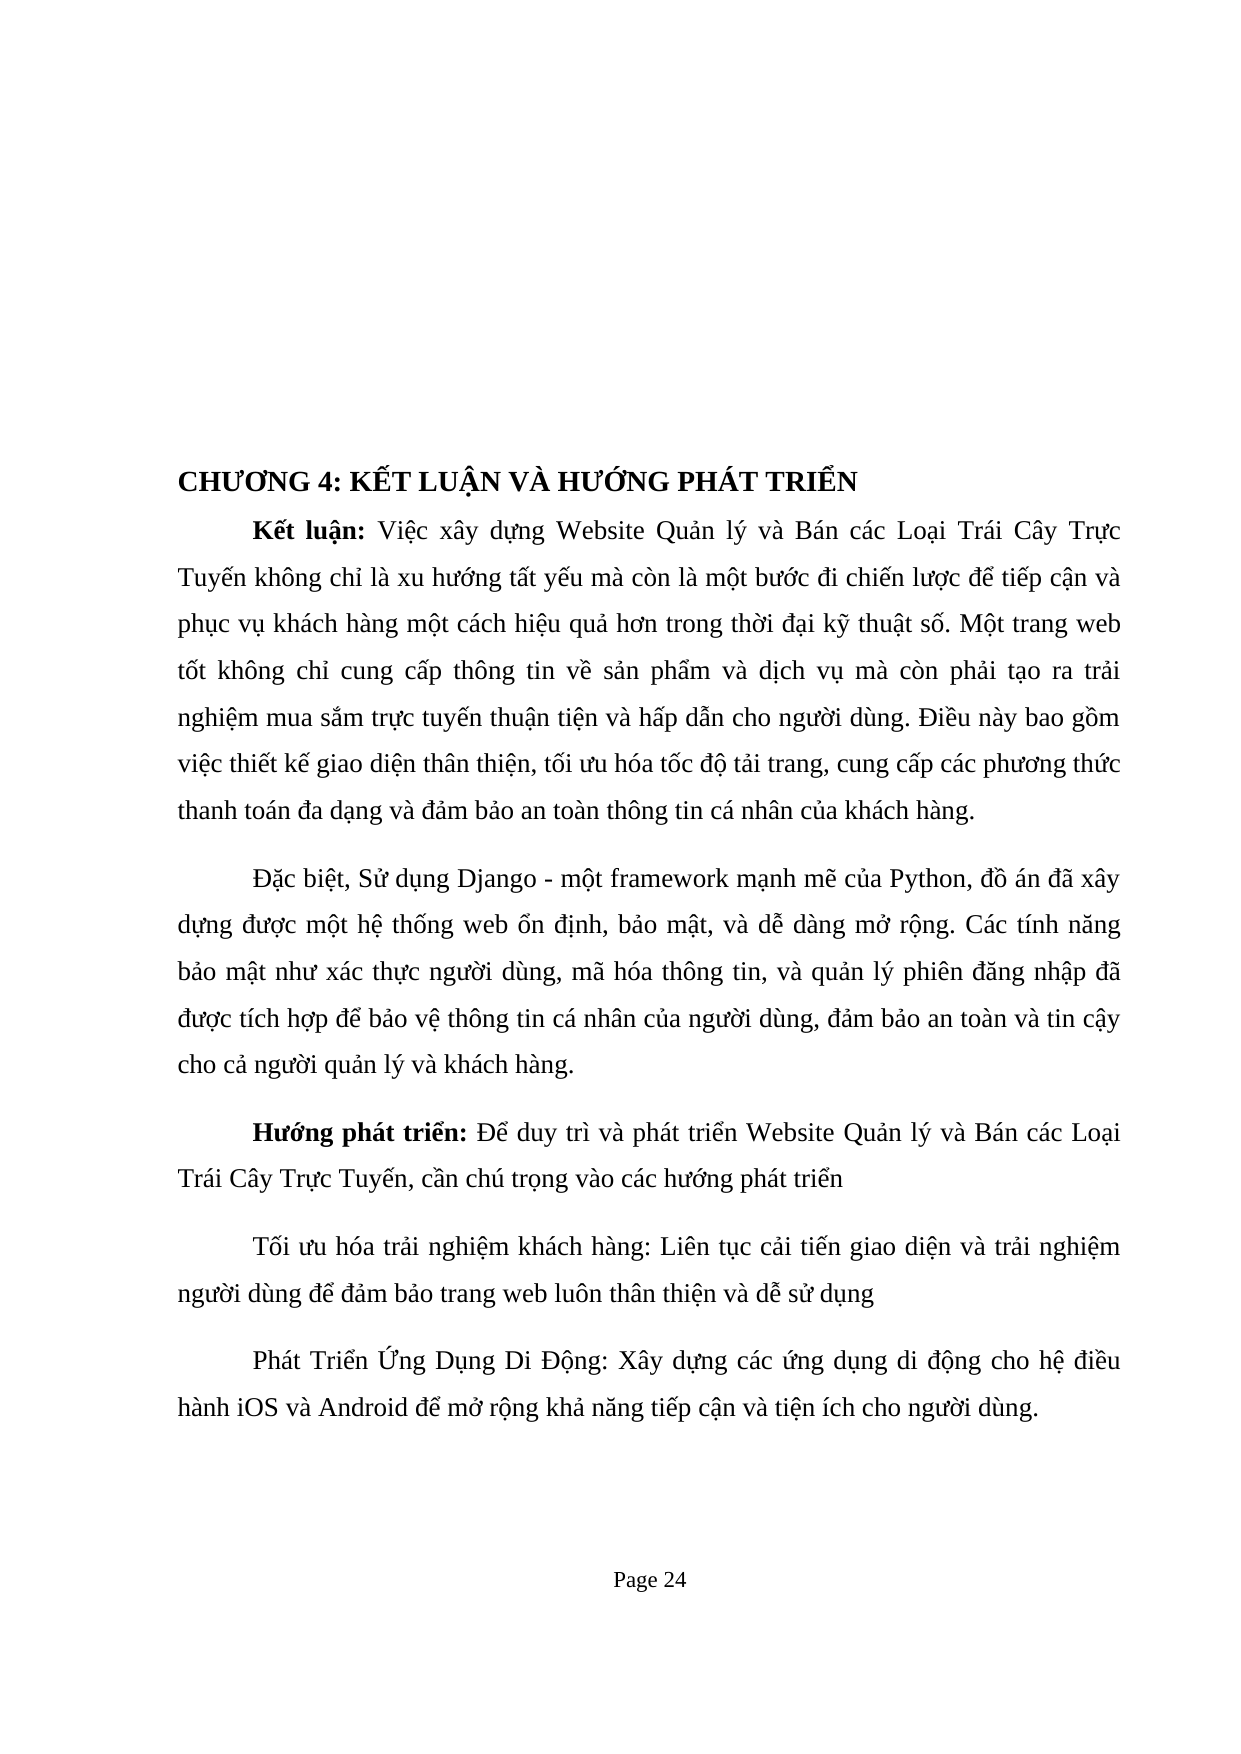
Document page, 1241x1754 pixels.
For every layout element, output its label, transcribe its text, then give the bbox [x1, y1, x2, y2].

text Hướng phát triển: Để duy trì và phát triển Website Quản lý và Bán các Loại Trái Cây Trực Tuyến, cần chú trọng vào các hướng phát triển [177, 1116, 1122, 1194]
text Đặc biệt, Sử dụng Django - một framework mạnh mẽ của Python, đồ án đã xây dựng được một hệ thống web ổn định, bảo mật, và dễ dàng mở rộng. Các tính năng bảo mật như xác thực người dùng, mã hóa thông tin, và quản lý phiên đăng nhập đã được tích hợp để bảo vệ thông tin cá nhân của người dùng, đảm bảo an toàn và tin cậy cho cả người quản lý và khách hàng. [177, 862, 1122, 1079]
subtitle CHƯƠNG 4: KẾT LUẬN VÀ HƯỚNG PHÁT TRIỂN [177, 464, 1122, 497]
text Phát Triển Ứng Dụng Di Động: Xây dựng các ứng dụng di động cho hệ điều hành iOS và Android để mở rộng khả năng tiếp cận và tiện ích cho người dùng. [177, 1344, 1122, 1422]
text Tối ưu hóa trải nghiệm khách hàng: Liên tục cải tiến giao diện và trải nghiệm người dùng để đảm bảo trang web luôn thân thiện và dễ sử dụng [177, 1230, 1122, 1308]
text Kết luận: Việc xây dựng Website Quản lý và Bán các Loại Trái Cây Trực Tuyến không chỉ là xu hướng tất yếu mà còn là một bước đi chiến lược để tiếp cận và phục vụ khách hàng một cách hiệu quả hơn trong thời đại kỹ thuật số. Một trang web tốt không chỉ cung cấp thông tin về sản phẩm và dịch vụ mà còn phải tạo ra trải nghiệm mua sắm trực tuyến thuận tiện và hấp dẫn cho người dùng. Điều này bao gồm việc thiết kế giao diện thân thiện, tối ưu hóa tốc độ tải trang, cung cấp các phương thức thanh toán đa dạng và đảm bảo an toàn thông tin cá nhân của khách hàng. [177, 514, 1122, 825]
